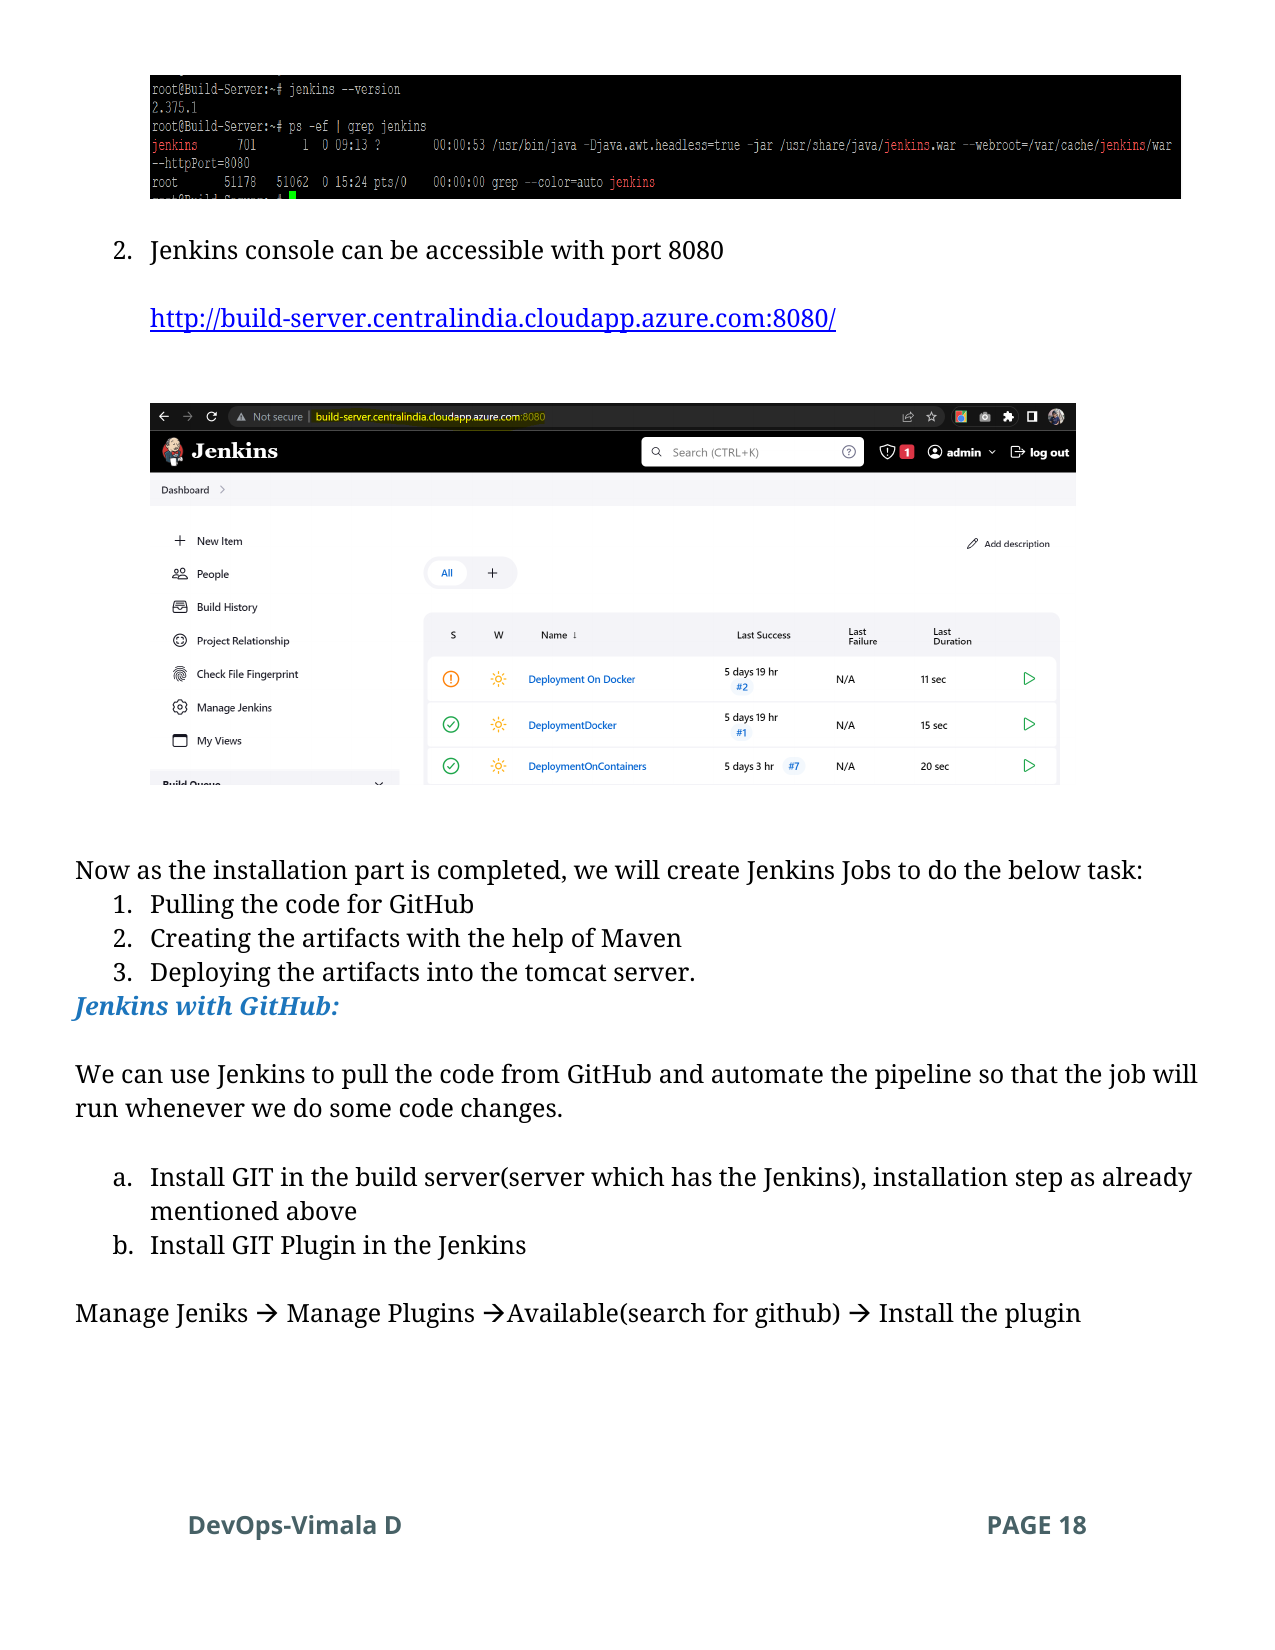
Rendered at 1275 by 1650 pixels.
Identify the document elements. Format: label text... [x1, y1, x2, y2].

list Install GIT Plugin in the Jenkins [112, 1227, 1200, 1261]
list http://build-server.centralindia.cloudapp.azure.com:8080/ [150, 301, 1200, 335]
list Jenkins console can be accessible with port 8080 [112, 233, 1200, 267]
list Pulling the code for GitHub [112, 887, 1200, 921]
list Creating the artifacts with the help of Maven [112, 921, 1200, 955]
text Jenkins with GitHub: [75, 989, 1200, 1023]
picture [150, 75, 1183, 199]
text Manage Jeniks Manage Plugins Available(search for github) Install the plugin [75, 1296, 1200, 1329]
text We can use Jenkins to pull the code from GitHub and automate the pipeline so that the job will run whenever we do some code changes. [75, 1057, 1200, 1125]
list Deploying the artifacts into the tomcat server. [112, 955, 1200, 989]
picture [150, 403, 1076, 785]
text Now as the installation part is completed, we will create Jenkins Jobs to do the below task: [75, 853, 1200, 887]
list Install GIT in the build server(server which has the Jenkins), installation step as already mentioned above [112, 1159, 1200, 1227]
